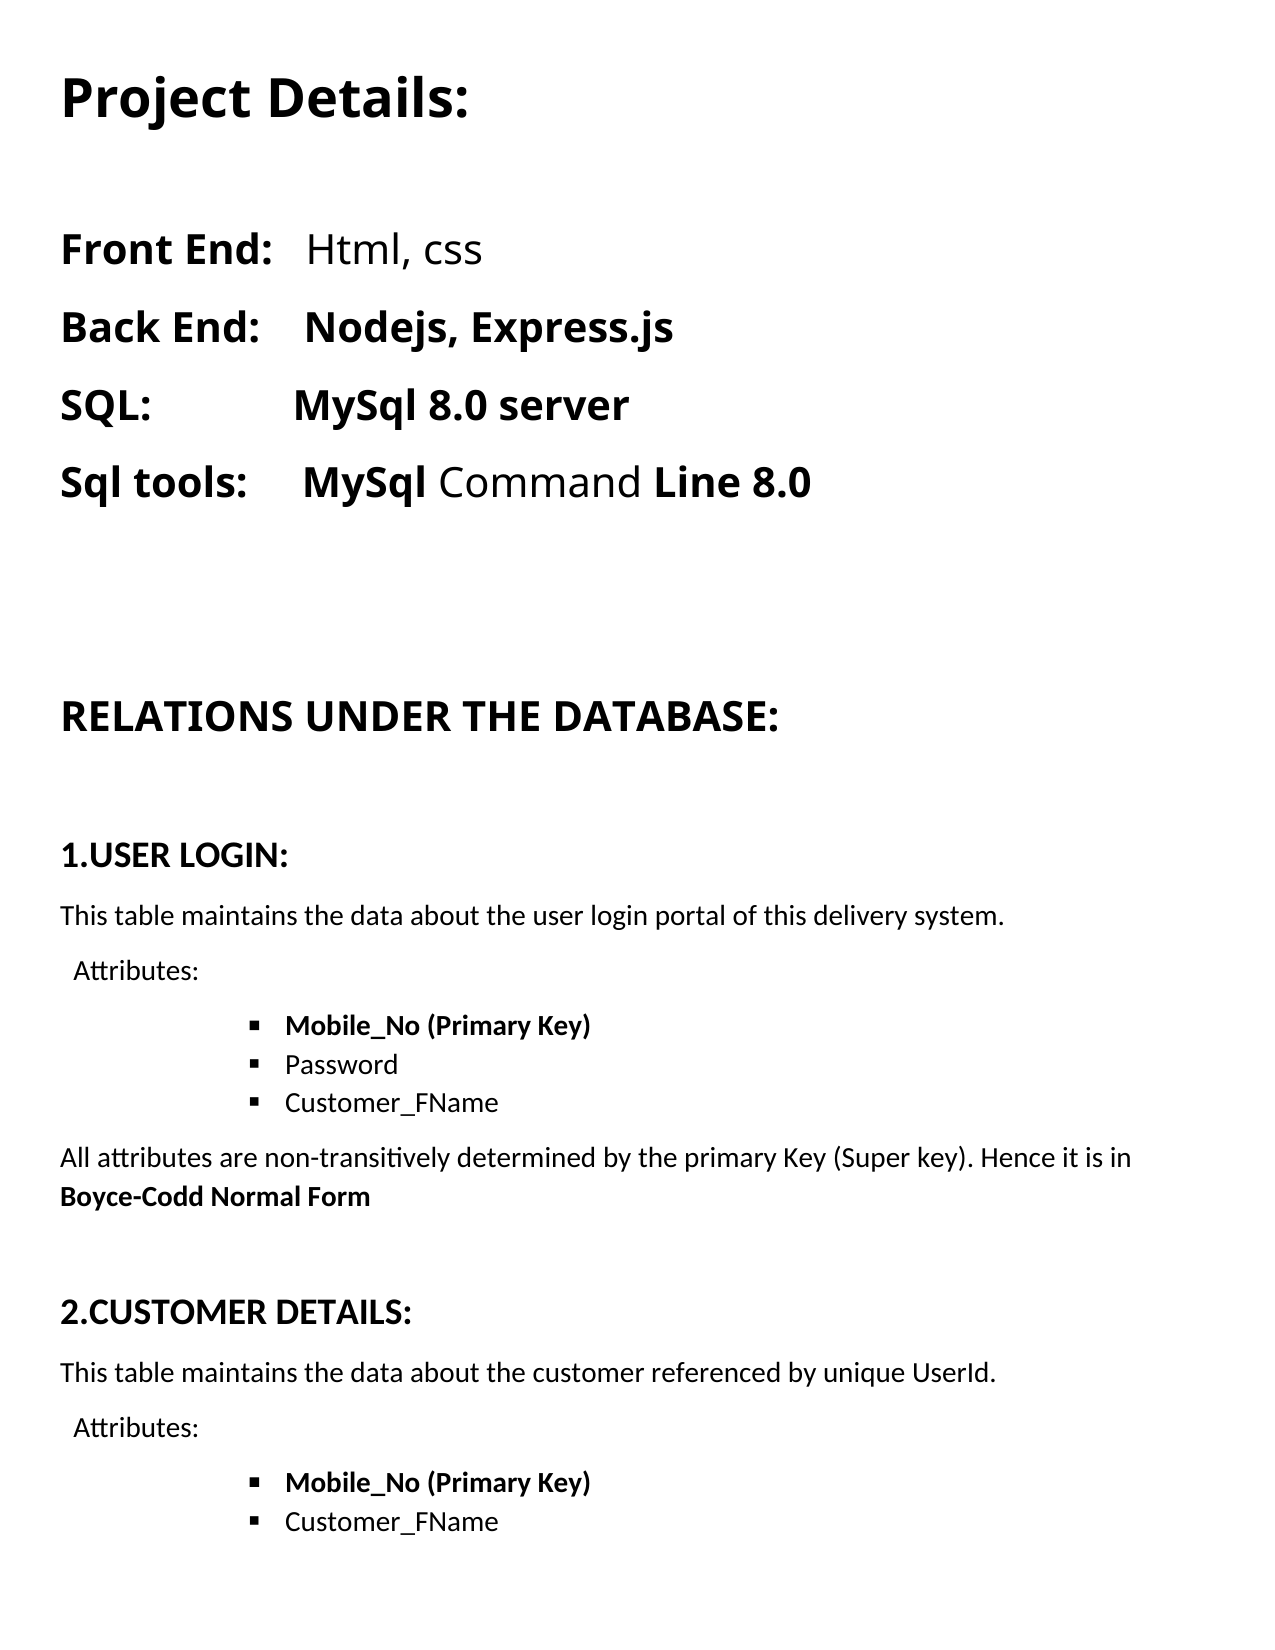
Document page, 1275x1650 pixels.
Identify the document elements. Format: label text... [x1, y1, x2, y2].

text SQL: MySql 8.0 server [60, 375, 1200, 432]
list Customer_FName [247, 1503, 1200, 1538]
list Mobile_No (Primary Key) [247, 1007, 1200, 1043]
text All attributes are non-transitively determined by the primary Key (Super key). Hence it is in Boyce-Codd Normal Form [60, 1139, 1200, 1213]
text Project Details: [60, 60, 1200, 134]
list Password [247, 1046, 1200, 1081]
list Customer_FName [247, 1084, 1200, 1120]
text Attributes: [60, 952, 1200, 988]
text This table maintains the data about the user login portal of this delivery system. [60, 897, 1200, 933]
list Mobile_No (Primary Key) [247, 1464, 1200, 1500]
text Attributes: [60, 1409, 1200, 1445]
text Back End: Nodejs, Express.js [60, 297, 1200, 354]
text RELATIONS UNDER THE DATABASE: [60, 687, 1200, 744]
text 2.CUSTOMER DETAILS: [60, 1288, 1200, 1334]
text 1.USER LOGIN: [60, 831, 1200, 877]
text Front End: Html, css [60, 219, 1200, 276]
text Sql tools: MySql Command Line 8.0 [60, 453, 1200, 510]
text This table maintains the data about the customer referenced by unique UserId. [60, 1354, 1200, 1390]
